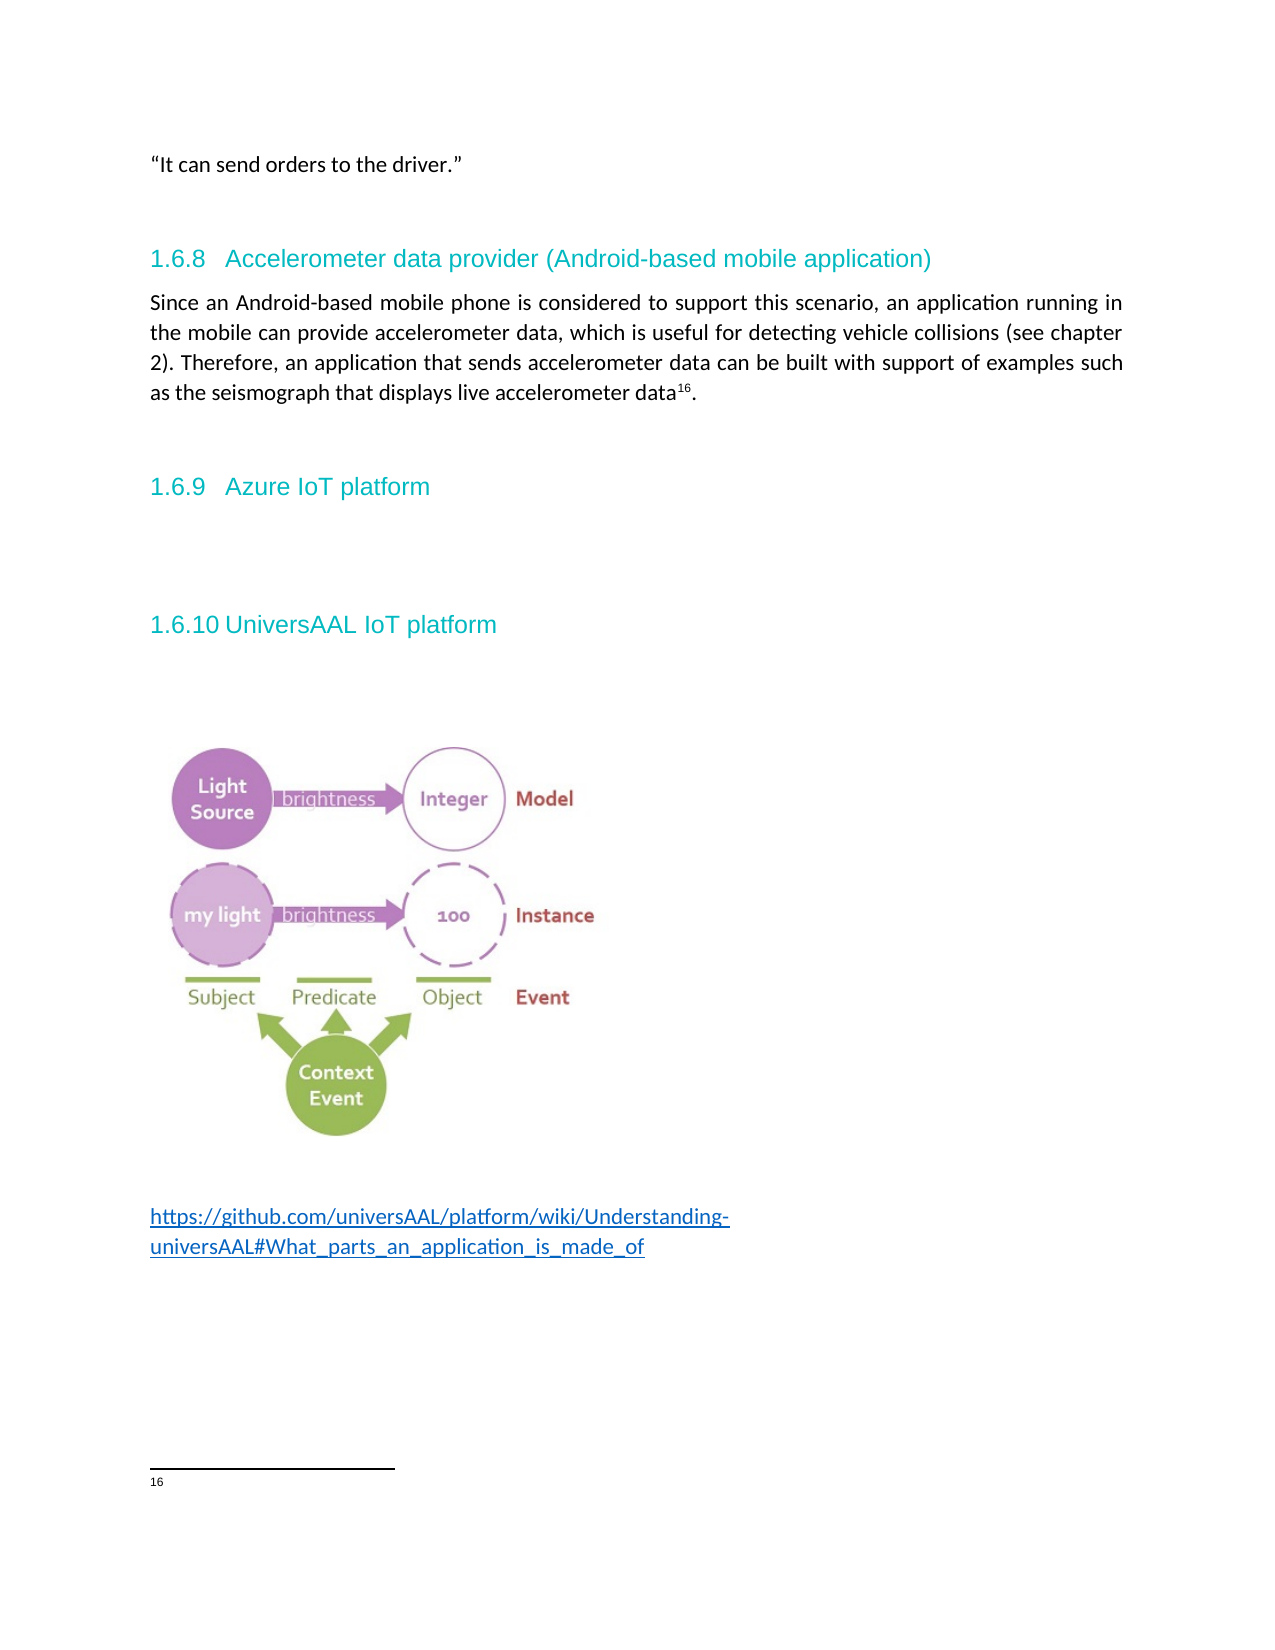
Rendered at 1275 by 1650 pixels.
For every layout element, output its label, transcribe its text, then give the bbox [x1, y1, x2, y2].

text Since an Android-based mobile phone is considered to support this scenario, an application running in the mobile can provide accelerometer data, which is useful for detecting vehicle collisions (see chapter 2). Therefore, an application that sends accelerometer data can be built with support of examples such as the seismograph that displays live accelerometer data. [150, 288, 1125, 406]
subtitle Azure IoT platform [150, 472, 1125, 501]
picture [150, 747, 609, 1137]
text “It can send orders to the driver.” [150, 150, 1125, 178]
subtitle UniversAAL IoT platform [150, 610, 1125, 639]
text https://github.com/universAAL/platform/wiki/Understanding-universAAL#What_parts_an_application_is_made_of [150, 1202, 1125, 1260]
subtitle Accelerometer data provider (Android-based mobile application) [150, 244, 1125, 272]
